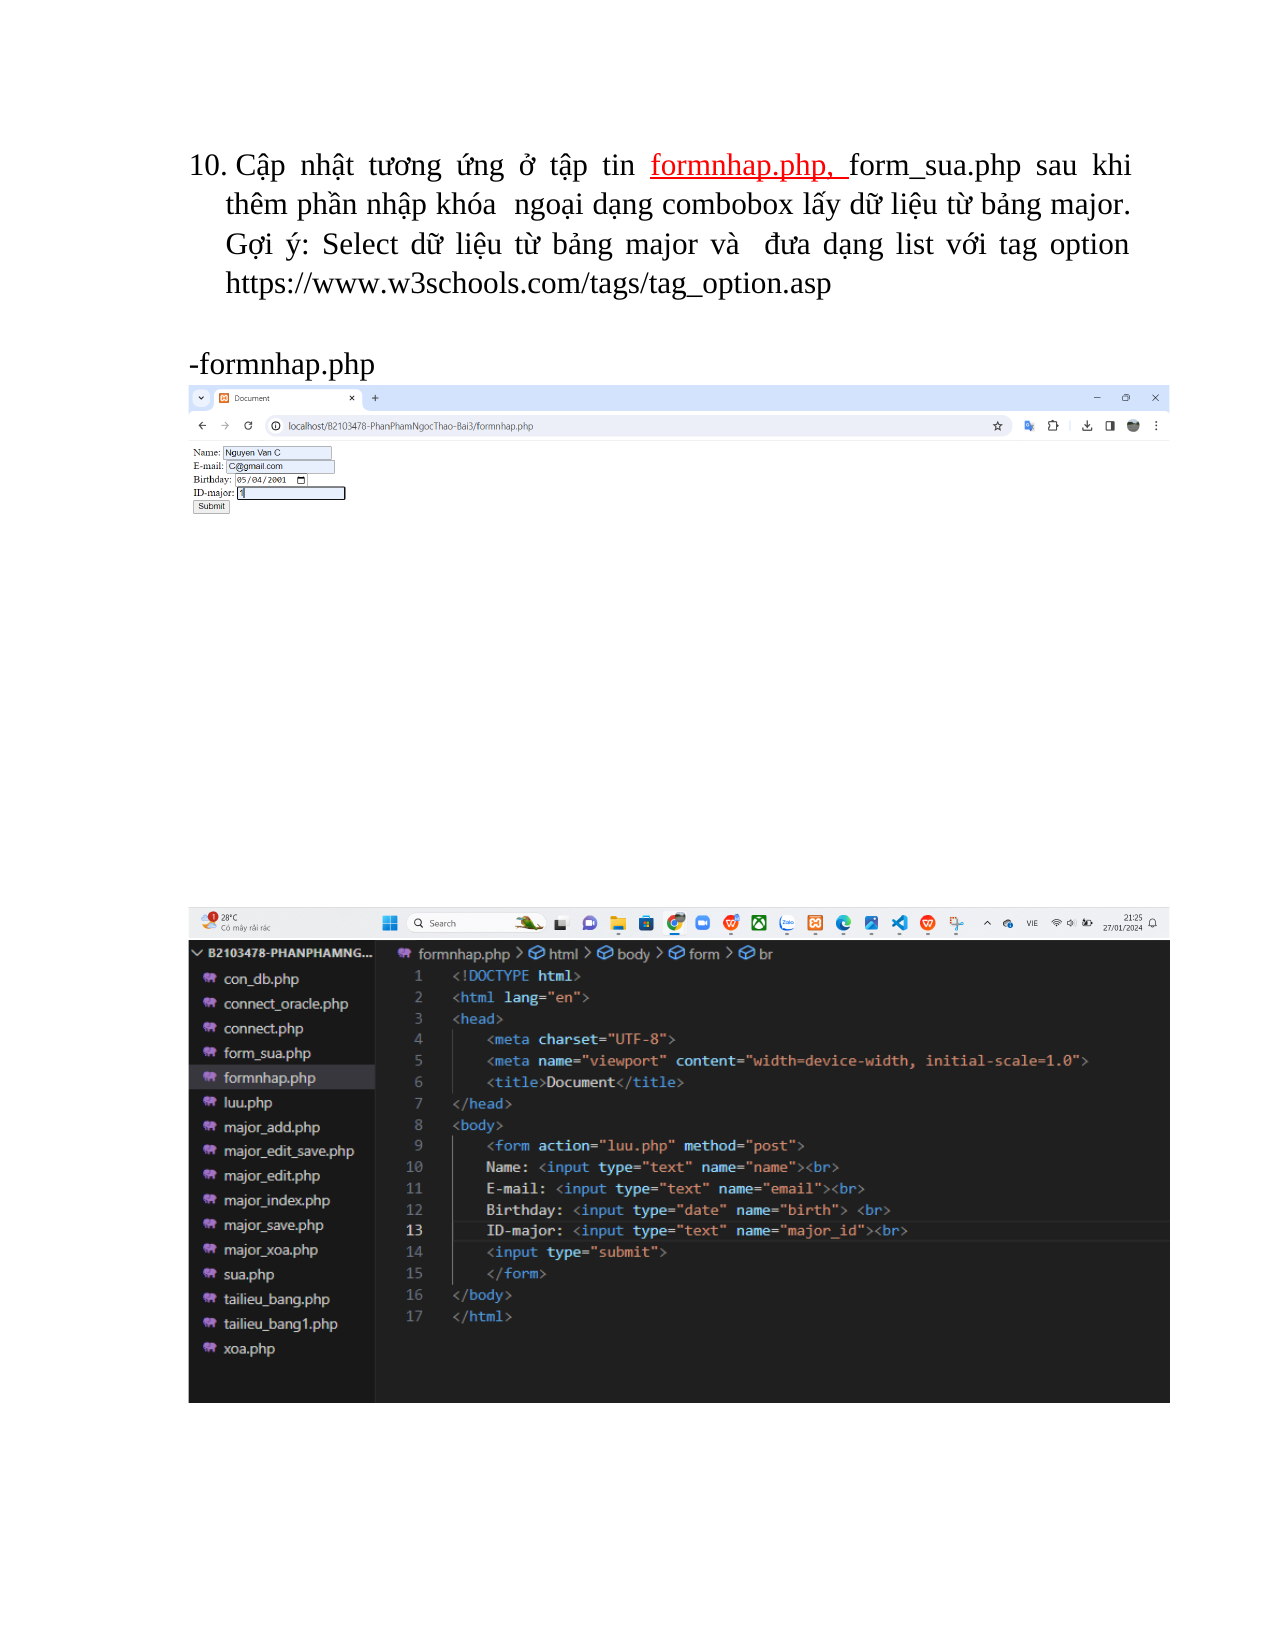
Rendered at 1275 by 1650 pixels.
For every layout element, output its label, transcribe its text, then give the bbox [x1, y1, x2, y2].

picture [188, 940, 1170, 1403]
list -formnhap.php [188, 345, 1132, 381]
picture [188, 385, 1170, 938]
list Cập nhật tương ứng ở tập tin formnhap.php, form_sua.php sau khi thêm phần nhập khóa ngoại dạng combobox lấy dữ liệu từ bảng major. Gợi ý: Select dữ liệu từ bảng major và đưa dạng list với tag option https://www.w3schools.com/tags/tag_option.asp [188, 146, 1132, 300]
